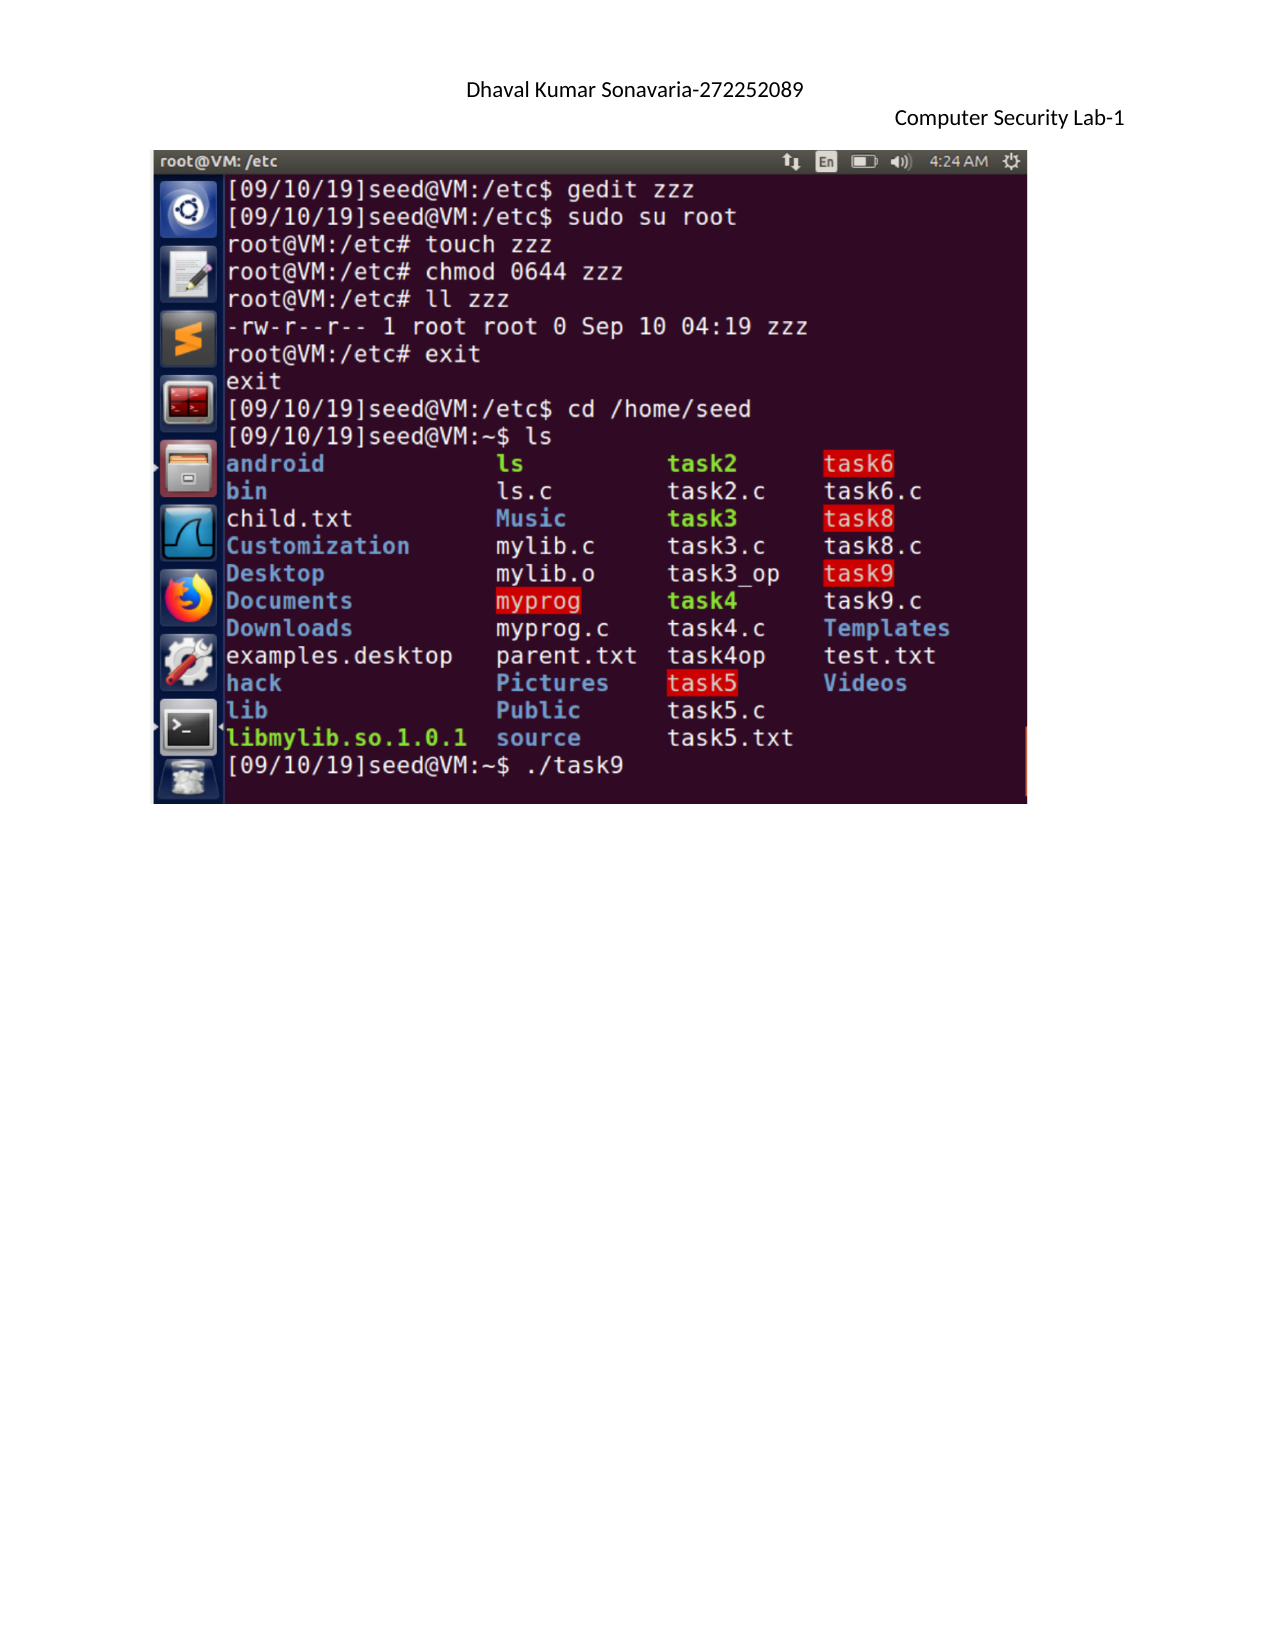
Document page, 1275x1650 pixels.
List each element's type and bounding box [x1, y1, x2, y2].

picture [150, 150, 1028, 804]
